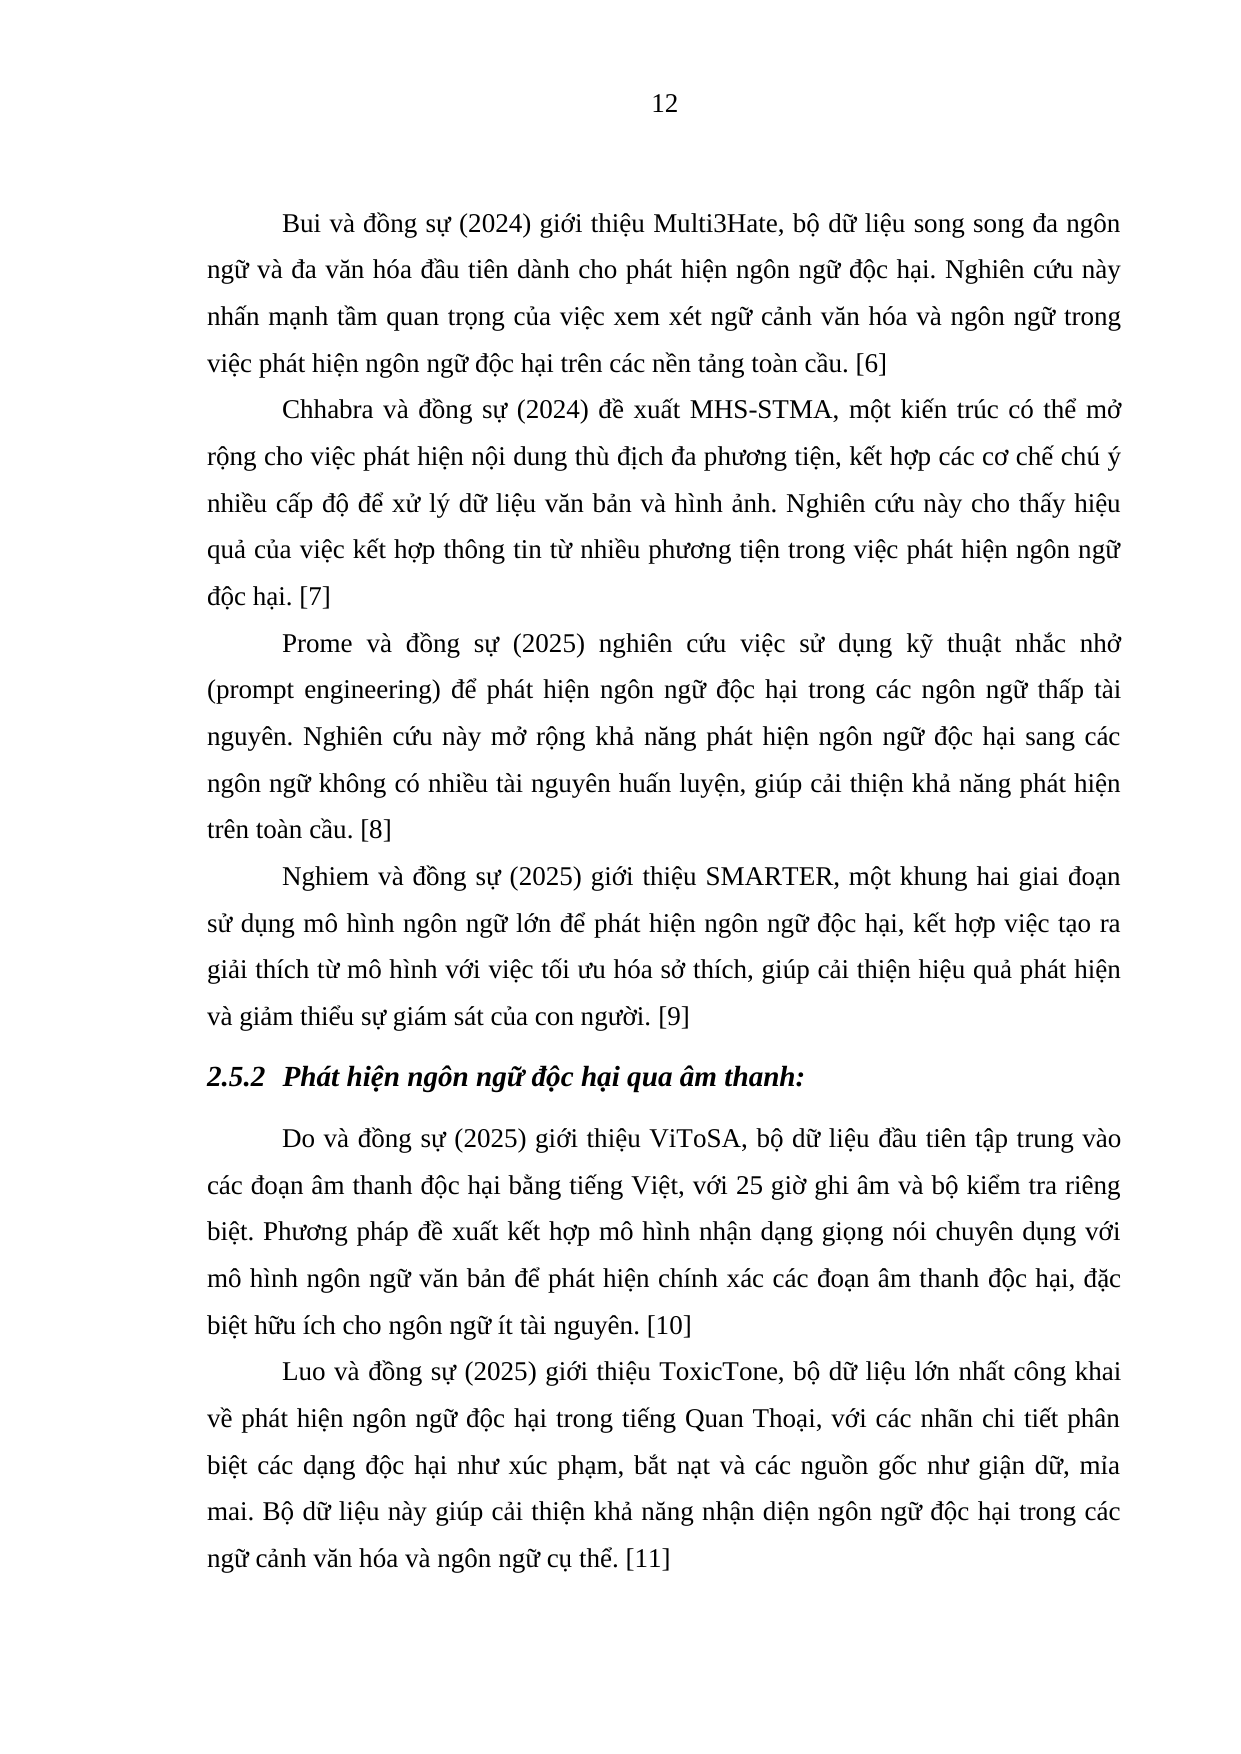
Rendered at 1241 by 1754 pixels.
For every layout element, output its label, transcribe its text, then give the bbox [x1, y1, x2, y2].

text Nghiem và đồng sự (2025) giới thiệu SMARTER, một khung hai giai đoạn sử dụng mô hình ngôn ngữ lớn để phát hiện ngôn ngữ độc hại, kết hợp việc tạo ra giải thích từ mô hình với việc tối ưu hóa sở thích, giúp cải thiện hiệu quả phát hiện và giảm thiểu sự giám sát của con người. [9] [207, 860, 1122, 1031]
text Do và đồng sự (2025) giới thiệu ViToSA, bộ dữ liệu đầu tiên tập trung vào các đoạn âm thanh độc hại bằng tiếng Việt, với 25 giờ ghi âm và bộ kiểm tra riêng biệt. Phương pháp đề xuất kết hợp mô hình nhận dạng giọng nói chuyên dụng với mô hình ngôn ngữ văn bản để phát hiện chính xác các đoạn âm thanh độc hại, đặc biệt hữu ích cho ngôn ngữ ít tài nguyên. [10] [207, 1122, 1122, 1340]
text Bui và đồng sự (2024) giới thiệu Multi3Hate, bộ dữ liệu song song đa ngôn ngữ và đa văn hóa đầu tiên dành cho phát hiện ngôn ngữ độc hại. Nghiên cứu này nhấn mạnh tầm quan trọng của việc xem xét ngữ cảnh văn hóa và ngôn ngữ trong việc phát hiện ngôn ngữ độc hại trên các nền tảng toàn cầu. [6] [207, 207, 1122, 378]
subtitle Phát hiện ngôn ngữ độc hại qua âm thanh: [207, 1059, 1122, 1093]
text Chhabra và đồng sự (2024) đề xuất MHS-STMA, một kiến trúc có thể mở rộng cho việc phát hiện nội dung thù địch đa phương tiện, kết hợp các cơ chế chú ý nhiều cấp độ để xử lý dữ liệu văn bản và hình ảnh. Nghiên cứu này cho thấy hiệu quả của việc kết hợp thông tin từ nhiều phương tiện trong việc phát hiện ngôn ngữ độc hại. [7] [207, 393, 1122, 611]
text Luo và đồng sự (2025) giới thiệu ToxicTone, bộ dữ liệu lớn nhất công khai về phát hiện ngôn ngữ độc hại trong tiếng Quan Thoại, với các nhãn chi tiết phân biệt các dạng độc hại như xúc phạm, bắt nạt và các nguồn gốc như giận dữ, mỉa mai. Bộ dữ liệu này giúp cải thiện khả năng nhận diện ngôn ngữ độc hại trong các ngữ cảnh văn hóa và ngôn ngữ cụ thể. [11] [207, 1355, 1122, 1573]
text Prome và đồng sự (2025) nghiên cứu việc sử dụng kỹ thuật nhắc nhở (prompt engineering) để phát hiện ngôn ngữ độc hại trong các ngôn ngữ thấp tài nguyên. Nghiên cứu này mở rộng khả năng phát hiện ngôn ngữ độc hại sang các ngôn ngữ không có nhiều tài nguyên huấn luyện, giúp cải thiện khả năng phát hiện trên toàn cầu. [8] [207, 627, 1122, 844]
